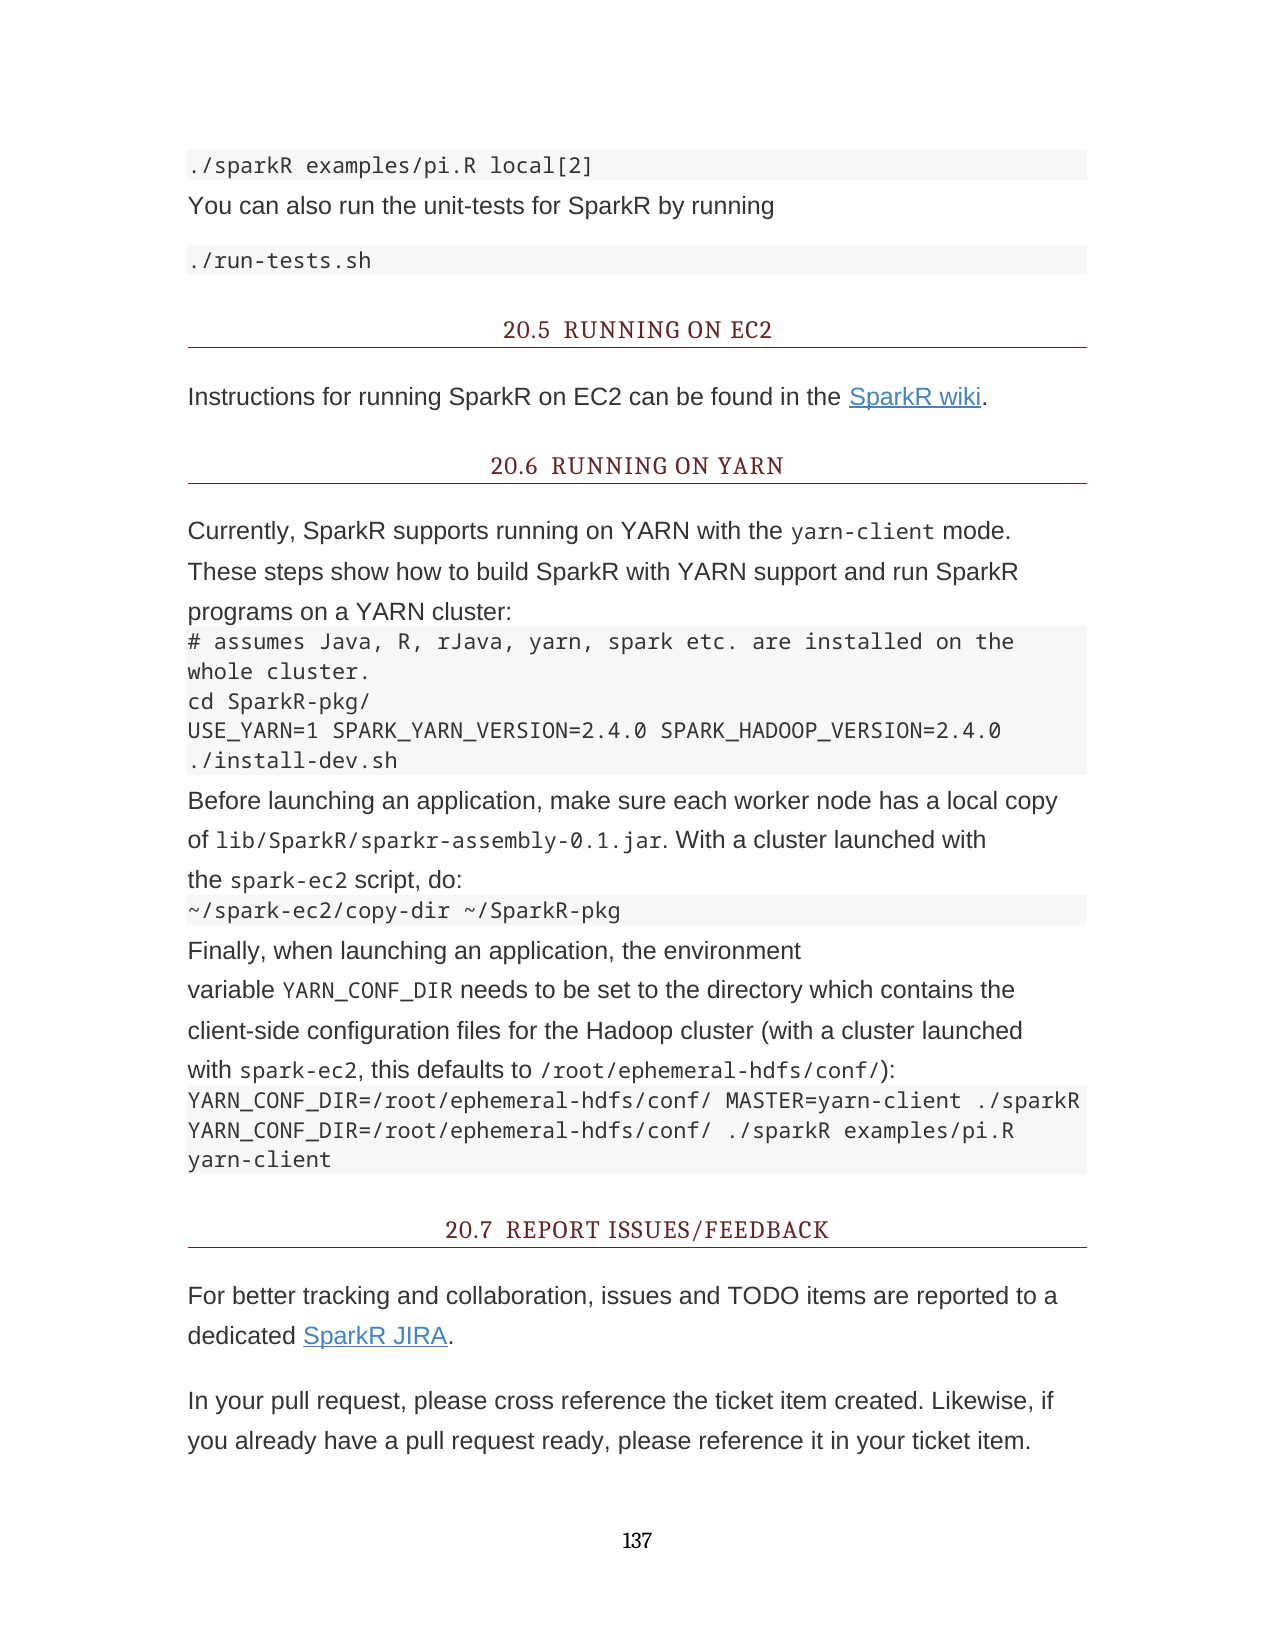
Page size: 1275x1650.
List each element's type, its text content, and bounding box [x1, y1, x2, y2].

text ./run-tests.sh [187, 245, 1087, 274]
text YARN_CONF_DIR=/root/ephemeral-hdfs/conf/ ./sparkR examples/pi.R yarn-client [187, 1114, 1087, 1174]
text You can also run the unit-tests for SparkR by running [187, 180, 1087, 220]
text YARN_CONF_DIR=/root/ephemeral-hdfs/conf/ MASTER=yarn-client ./sparkR [187, 1085, 1087, 1114]
subtitle Running on EC2 [187, 316, 1087, 348]
text Before launching an application, make sure each worker node has a local copy of lib/SparkR/sparkr-assembly-0.1.jar. With a cluster launched with the spark-ec2 script, do: [187, 775, 1087, 895]
text For better tracking and collaboration, issues and TODO items are reported to a dedicated SparkR JIRA. [187, 1270, 1087, 1350]
text Currently, SparkR supports running on YARN with the yarn-client mode. These steps show how to build SparkR with YARN support and run SparkR programs on a YARN cluster: [187, 506, 1087, 626]
text USE_YARN=1 SPARK_YARN_VERSION=2.4.0 SPARK_HADOOP_VERSION=2.4.0 ./install-dev.sh [187, 715, 1087, 775]
text Instructions for running SparkR on EC2 can be found in the SparkR wiki. [187, 370, 1087, 410]
text Finally, when launching an application, the environment variable YARN_CONF_DIR needs to be set to the directory which contains the client-side configuration files for the Hadoop cluster (with a cluster launched with spark-ec2, this defaults to /root/ephemeral-hdfs/conf/): [187, 925, 1087, 1085]
text # assumes Java, R, rJava, yarn, spark etc. are installed on the whole cluster. [187, 626, 1087, 686]
subtitle Report Issues/Feedback [187, 1216, 1087, 1248]
subtitle Running on YARN [187, 452, 1087, 484]
text cd SparkR-pkg/ [187, 686, 1087, 715]
text ~/spark-ec2/copy-dir ~/SparkR-pkg [187, 895, 1087, 925]
text ./sparkR examples/pi.R local[2] [187, 150, 1087, 180]
text In your pull request, please cross reference the ticket item created. Likewise, if you already have a pull request ready, please reference it in your ticket item. [187, 1375, 1087, 1455]
